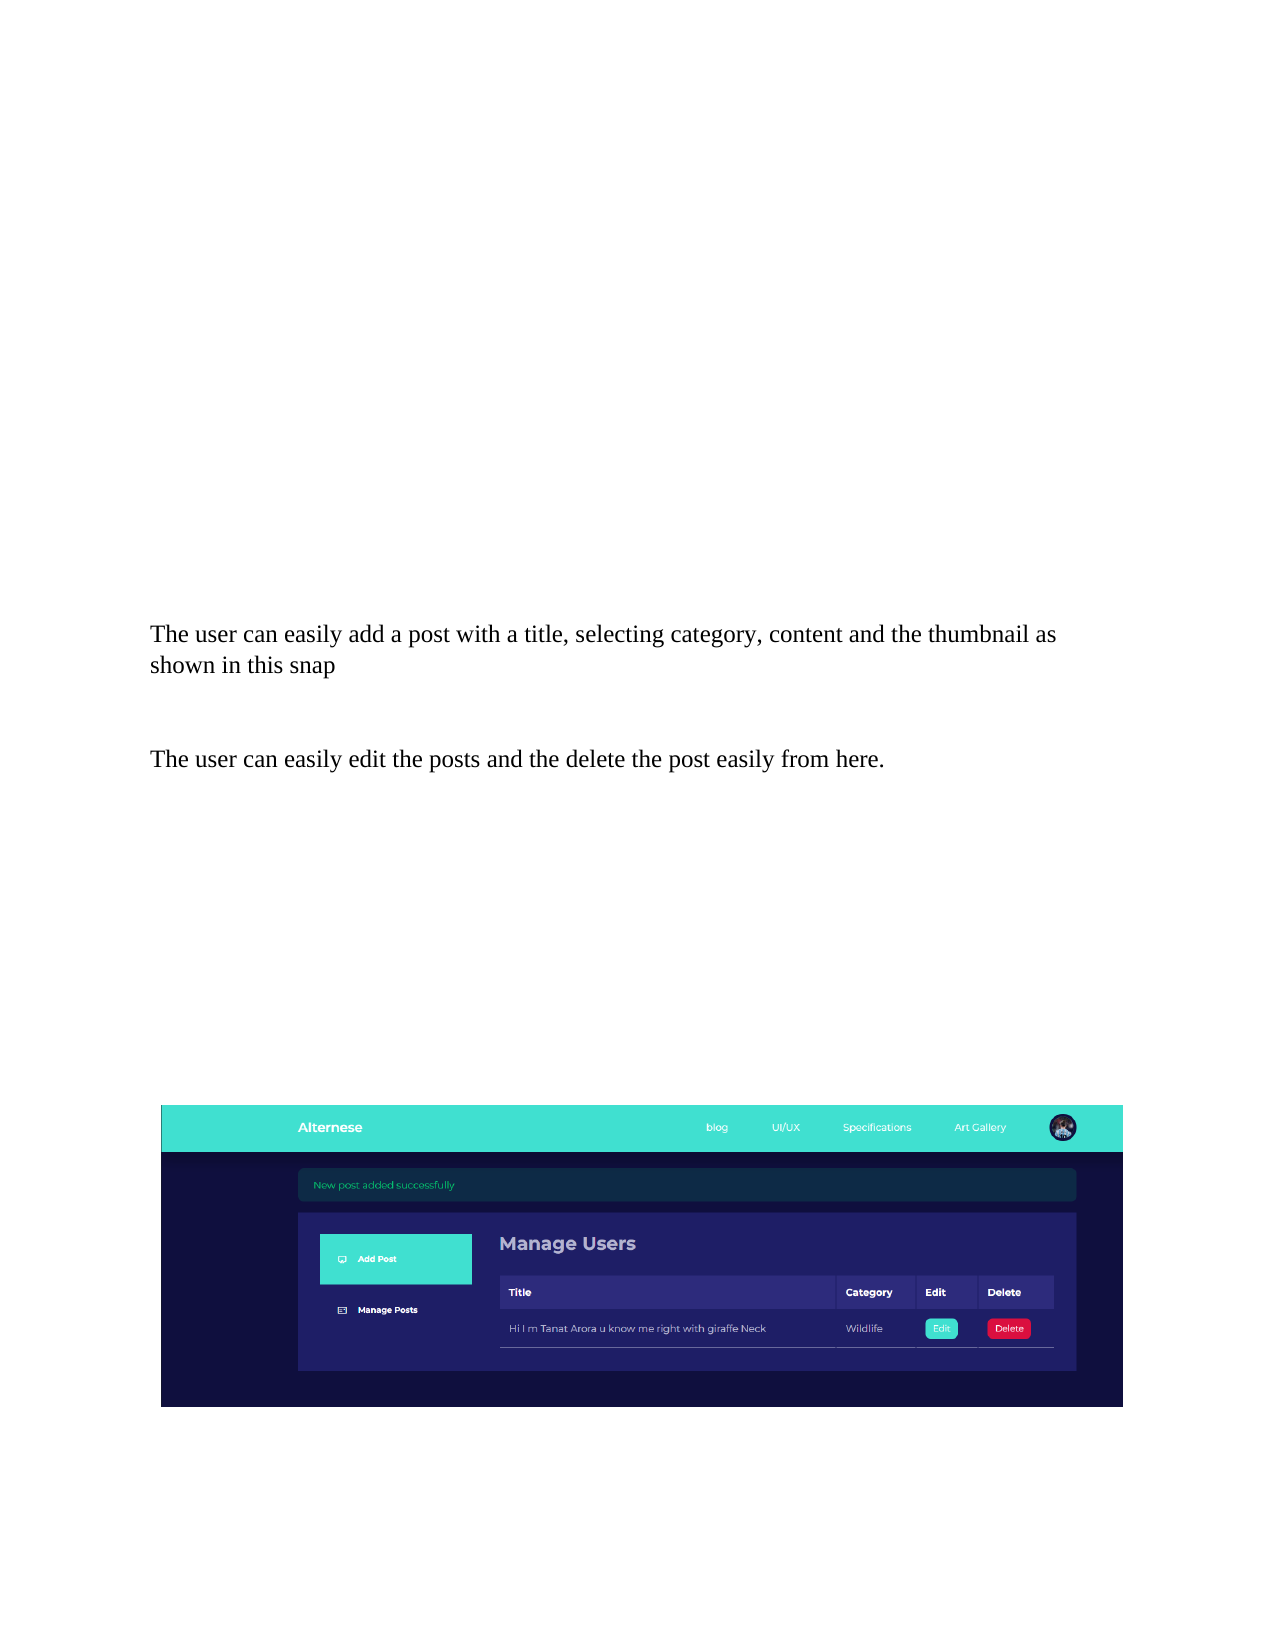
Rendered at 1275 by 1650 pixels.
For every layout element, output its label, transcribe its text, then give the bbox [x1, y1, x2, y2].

picture [160, 1105, 1122, 1406]
text The user can easily edit the posts and the delete the post easily from here. [150, 744, 1125, 773]
text The user can easily add a post with a title, selecting category, content and the thumbnail as shown in this snap [150, 619, 1125, 678]
